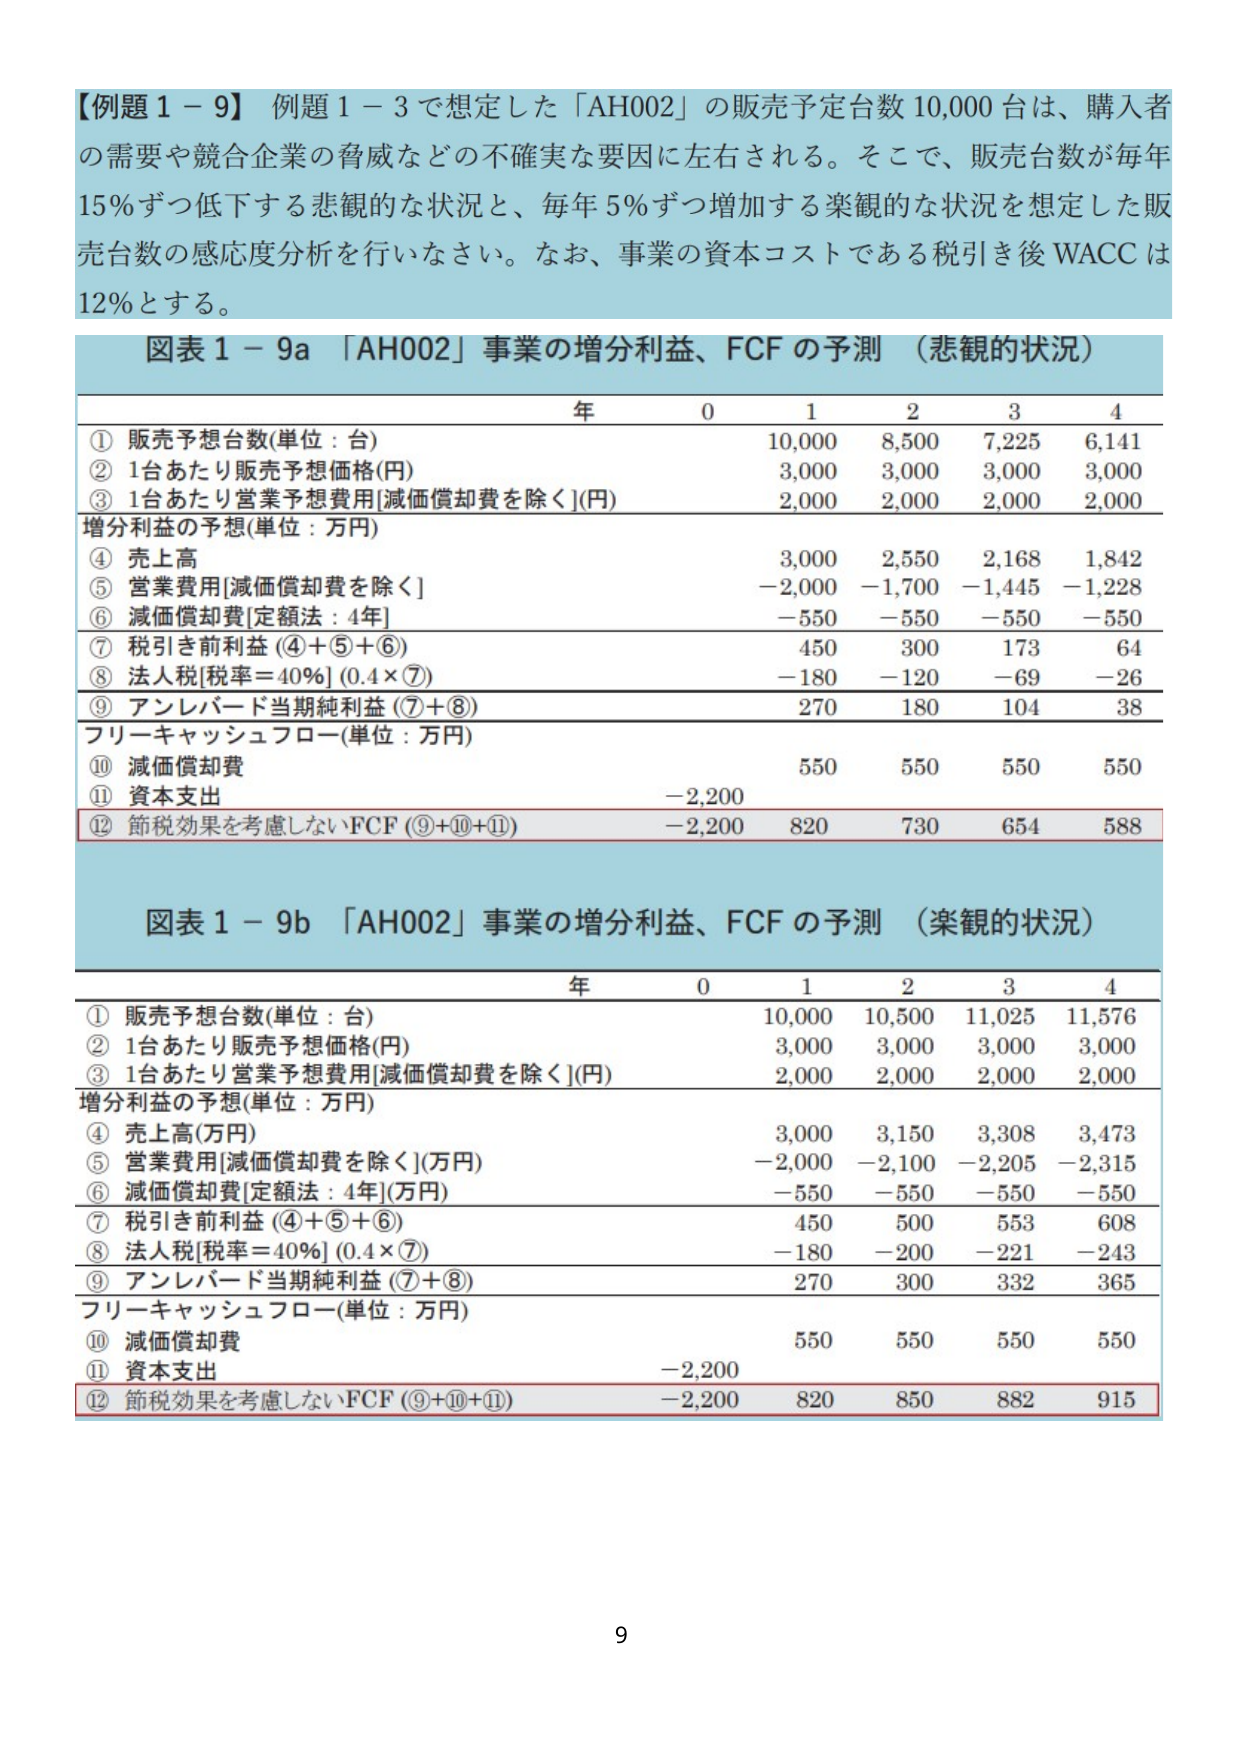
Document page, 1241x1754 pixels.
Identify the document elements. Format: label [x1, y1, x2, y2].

picture [75, 89, 1173, 319]
picture [75, 335, 1164, 1421]
